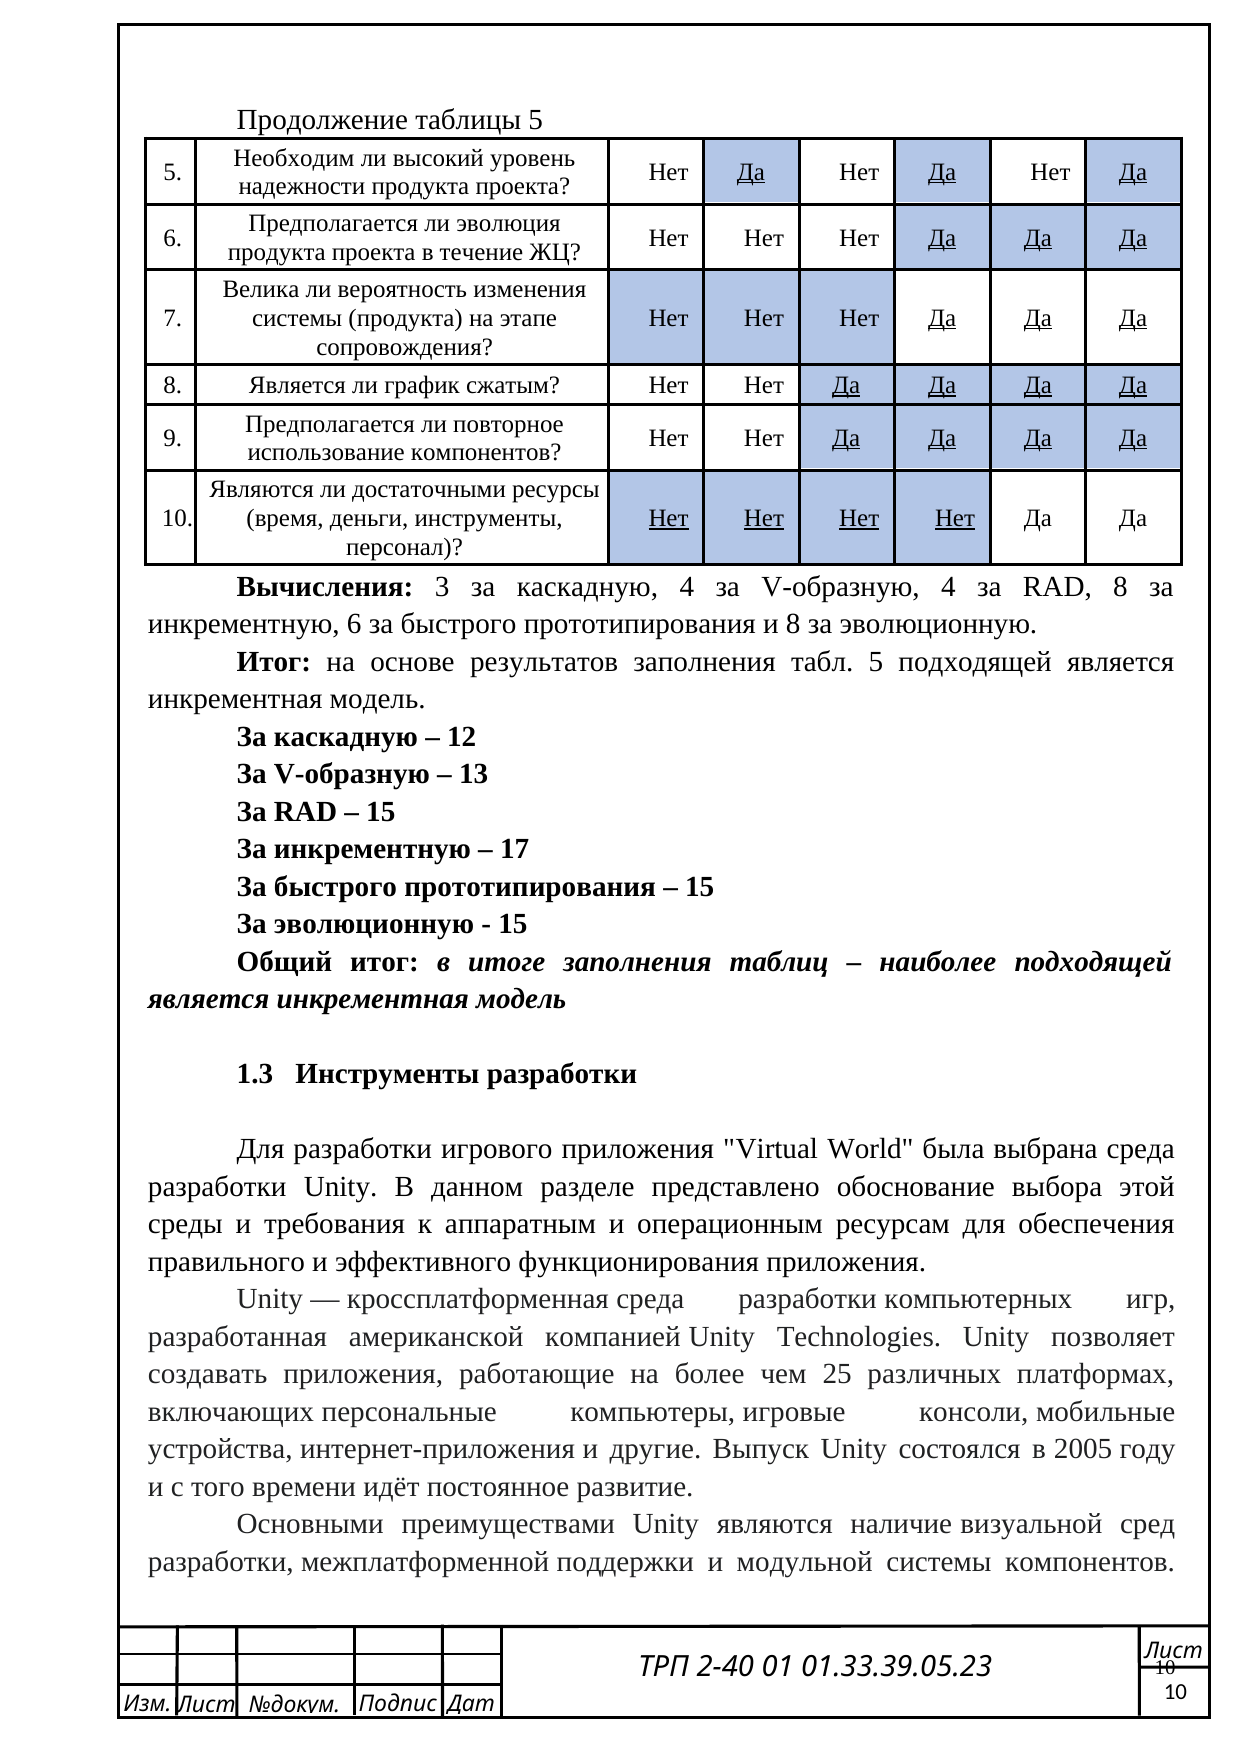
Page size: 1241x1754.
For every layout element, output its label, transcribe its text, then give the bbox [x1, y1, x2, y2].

table_cell 8. [147, 366, 194, 403]
table_cell Да [1087, 366, 1180, 403]
table_cell Да [992, 472, 1084, 563]
list За быстрого прототипирования – 15 [148, 866, 1175, 904]
list За каскадную – 12 [148, 716, 1175, 754]
table_cell Да [992, 366, 1084, 403]
table_cell Да [992, 271, 1084, 363]
table_cell Да [896, 206, 989, 268]
list За RAD – 15 [148, 791, 1175, 829]
table_cell Да [1087, 271, 1180, 363]
table_cell 9. [147, 406, 194, 468]
table_cell Нет [610, 366, 702, 403]
subtitle Инструменты разработки [148, 1054, 1181, 1091]
table_cell Нет [801, 472, 893, 563]
table_cell Нет [610, 406, 702, 468]
list За инкрементную – 17 [148, 829, 1175, 866]
table_header Да [896, 140, 989, 202]
list За V-образную – 13 [148, 754, 1175, 791]
table_cell Да [992, 206, 1084, 268]
table_header Необходим ли высокий уровень надежности продукта проекта? [197, 140, 607, 202]
table_cell Да [896, 271, 989, 363]
table_cell 10. [147, 472, 194, 563]
table_cell Нет [610, 271, 702, 363]
table_cell Нет [705, 206, 798, 268]
table_cell Да [1087, 472, 1180, 563]
table_cell 6. [147, 206, 194, 268]
table_cell Является ли график сжатым? [197, 366, 607, 403]
table_cell Нет [705, 406, 798, 468]
table_cell Предполагается ли эволюция продукта проекта в течение ЖЦ? [197, 206, 607, 268]
table_cell Нет [801, 271, 893, 363]
table_header Нет [992, 140, 1084, 202]
table_cell Да [1087, 206, 1180, 268]
list Общий итог: в итоге заполнения таблиц – наиболее подходящей является инкрементная модель [148, 941, 1175, 1016]
table_cell Да [992, 406, 1084, 468]
table_header Нет [801, 140, 893, 202]
table_header Нет [610, 140, 702, 202]
list Для разработки игрового приложения "Virtual World" была выбрана среда разработки Unity. В данном разделе представлено обоснование выбора этой среды и требования к аппаратным и операционным ресурсам для обеспечения правильного и эффективного функционирования приложения. [148, 1129, 1175, 1279]
table_cell Нет [610, 472, 702, 563]
table_cell Нет [705, 472, 798, 563]
table_cell Да [1087, 406, 1180, 468]
table_cell Да [896, 406, 989, 468]
table_cell Являются ли достаточными ресурсы (время, деньги, инструменты, персонал)? [197, 472, 607, 563]
list За эволюционную - 15 [148, 904, 1175, 941]
table_cell Нет [610, 206, 702, 268]
table_cell Да [896, 366, 989, 403]
table_cell Нет [801, 206, 893, 268]
table_cell Да [801, 406, 893, 468]
text Unity — кроссплатформенная среда разработки компьютерных игр, разработанная американской компанией Unity Technologies. Unity позволяет создавать приложения, работающие на более чем 25 различных платформах, включающих персональные компьютеры, игровые консоли, мобильные устройства, интернет-приложения и другие. Выпуск Unity состоялся в 2005 году и с того времени идёт постоянное развитие. [148, 1279, 1175, 1504]
table_header Да [1087, 140, 1180, 202]
list Итог: на основе результатов заполнения табл. 5 подходящей является инкрементная модель. [148, 641, 1175, 716]
table_cell Предполагается ли повторное использование компонентов? [197, 406, 607, 468]
table_cell 7. [147, 271, 194, 363]
text Продолжение таблицы 5 [148, 99, 1175, 137]
table_cell Да [801, 366, 893, 403]
list Вычисления: 3 за каскадную, 4 за V-образную, 4 за RAD, 8 за инкрементную, 6 за быстрого прототипирования и 8 за эволюционную. [148, 566, 1175, 641]
table_cell Нет [705, 271, 798, 363]
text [148, 1504, 1175, 1579]
table_cell Велика ли вероятность изменения системы (продукта) на этапе сопровождения? [197, 271, 607, 363]
table_cell Нет [705, 366, 798, 403]
table_header 5. [147, 140, 194, 202]
table_cell Нет [896, 472, 989, 563]
table_header Да [705, 140, 798, 202]
